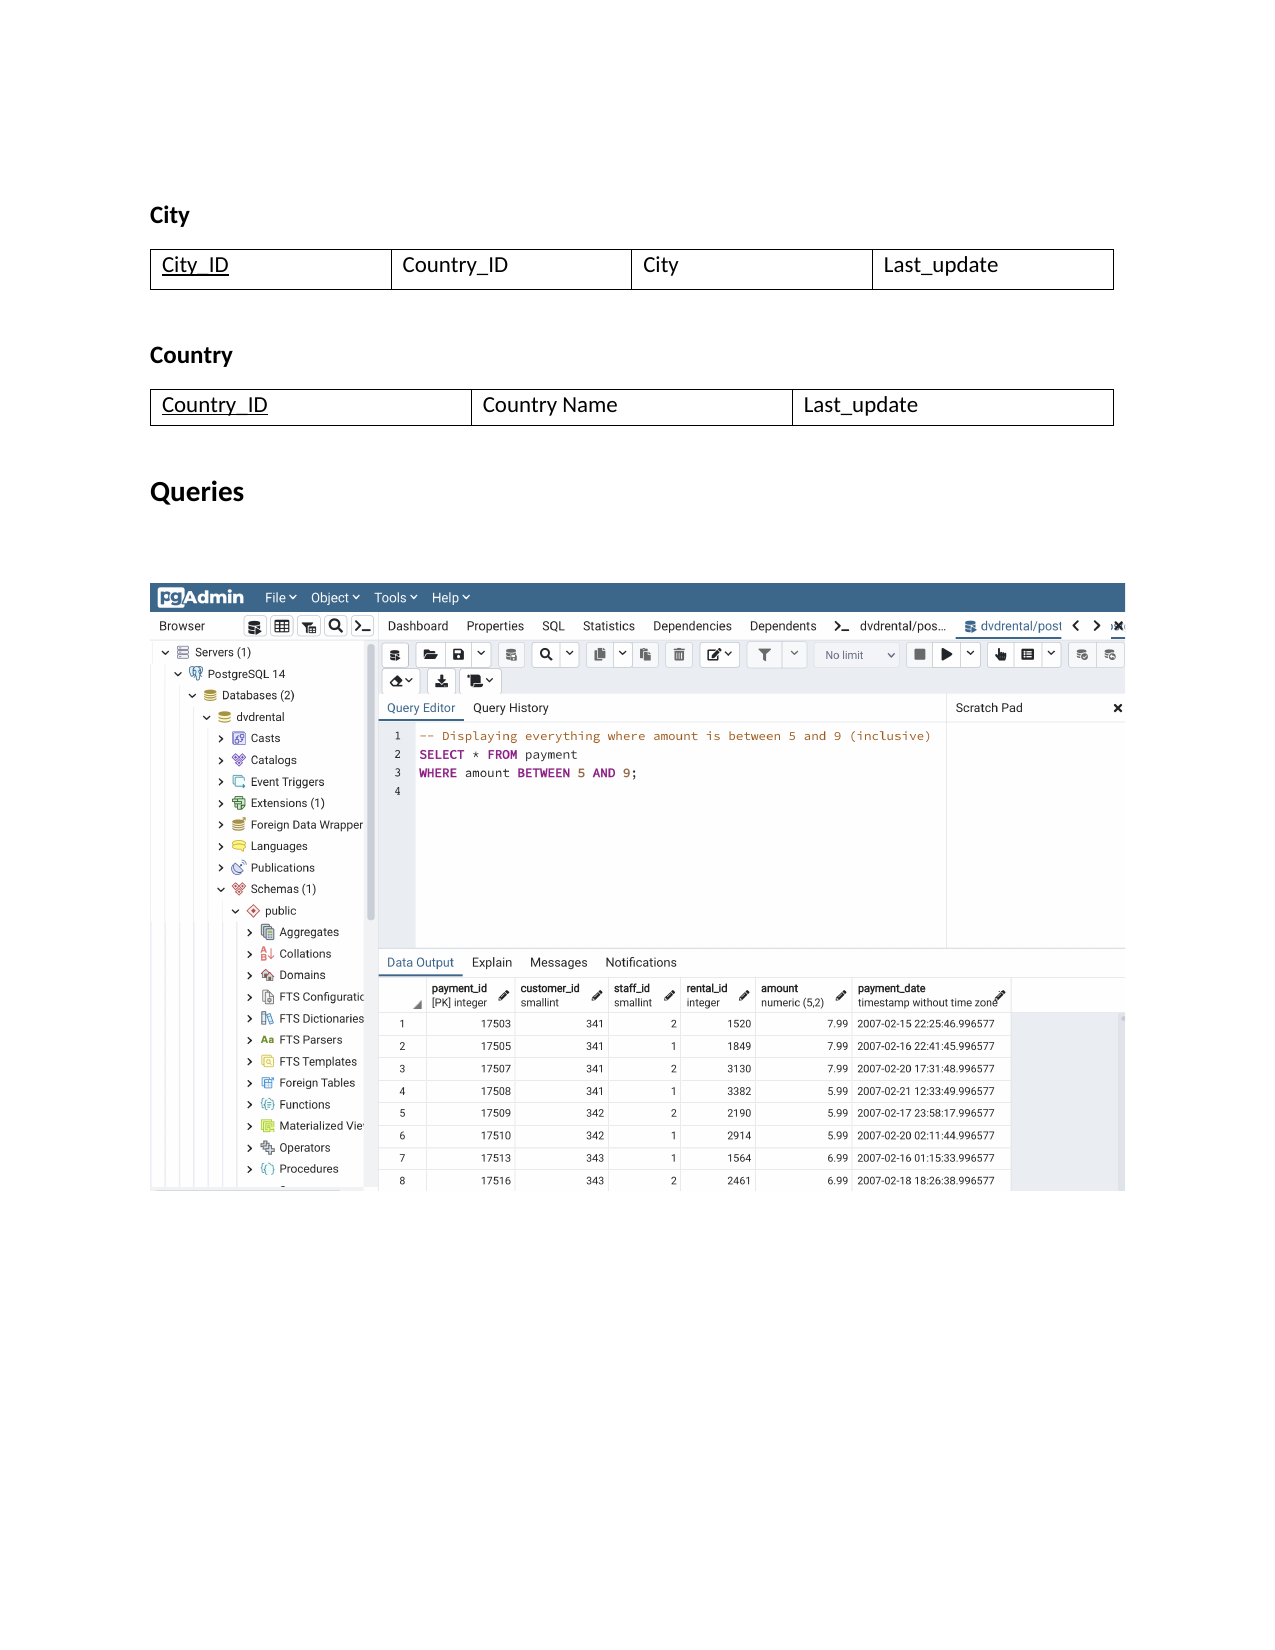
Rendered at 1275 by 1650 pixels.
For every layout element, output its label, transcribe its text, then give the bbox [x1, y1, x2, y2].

table_header City [632, 250, 872, 288]
table_header Last_update [873, 250, 1113, 288]
text Queries [150, 473, 1125, 509]
table_header Country_ID [392, 250, 631, 288]
table_header Country_ID [151, 390, 471, 425]
table_header City_ID [151, 250, 391, 288]
text Country [150, 339, 1125, 369]
table_header Last_update [793, 390, 1113, 425]
text City [150, 199, 1125, 230]
picture [150, 583, 1125, 1191]
table_header Country Name [472, 390, 792, 425]
